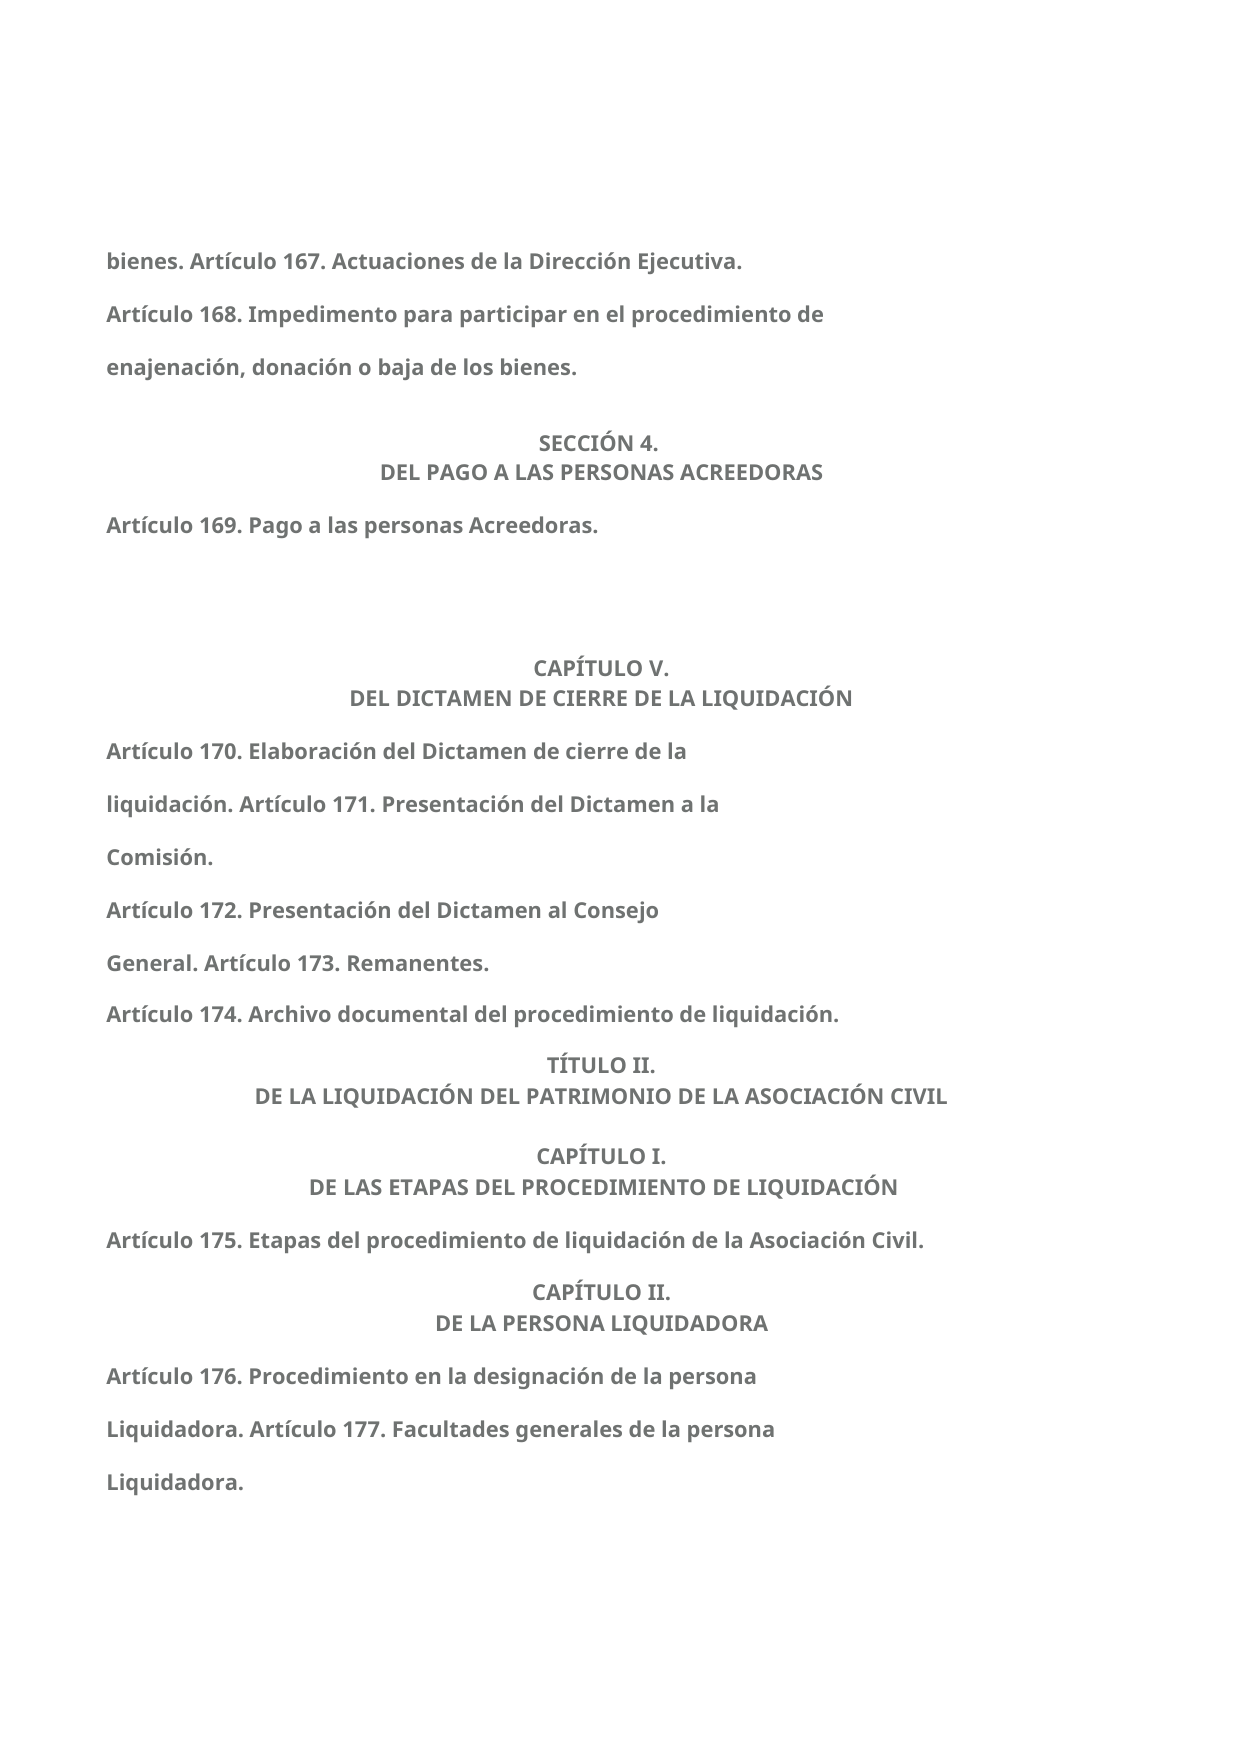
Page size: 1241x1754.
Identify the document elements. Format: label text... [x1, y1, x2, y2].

text Artículo 172. Presentación del Dictamen al Consejo General. Artículo 173. Remanentes. [106, 895, 748, 978]
text CAPÍTULO I. [125, 1141, 1078, 1171]
text DE LAS ETAPAS DEL PROCEDIMIENTO DE LIQUIDACIÓN [125, 1172, 1083, 1201]
text DE LA PERSONA LIQUIDADORA [125, 1308, 1078, 1337]
text SECCIÓN 4. DEL PAGO A LAS PERSONAS ACREEDORAS [125, 428, 1078, 487]
text CAPÍTULO V. [125, 652, 1078, 682]
text Artículo 169. Pago a las personas Acreedoras. [106, 510, 1240, 540]
text DE LA LIQUIDACIÓN DEL PATRIMONIO DE LA ASOCIACIÓN CIVIL [125, 1081, 1077, 1110]
text DEL DICTAMEN DE CIERRE DE LA LIQUIDACIÓN [125, 683, 1078, 713]
text Artículo 175. Etapas del procedimiento de liquidación de la Asociación Civil. [106, 1225, 1240, 1254]
text CAPÍTULO II. [125, 1277, 1078, 1307]
text Artículo 168. Impedimento para participar en el procedimiento de enajenación, donación o baja de los bienes. [106, 299, 827, 382]
text Artículo 174. Archivo documental del procedimiento de liquidación. [106, 1001, 1240, 1027]
text Artículo 176. Procedimiento en la designación de la persona Liquidadora. Artículo 177. Facultades generales de la persona Liquidadora. [106, 1361, 876, 1497]
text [106, 246, 827, 276]
text Artículo 170. Elaboración del Dictamen de cierre de la liquidación. Artículo 171. Presentación del Dictamen a la Comisión. [106, 736, 748, 872]
text TÍTULO II. [125, 1050, 1077, 1080]
